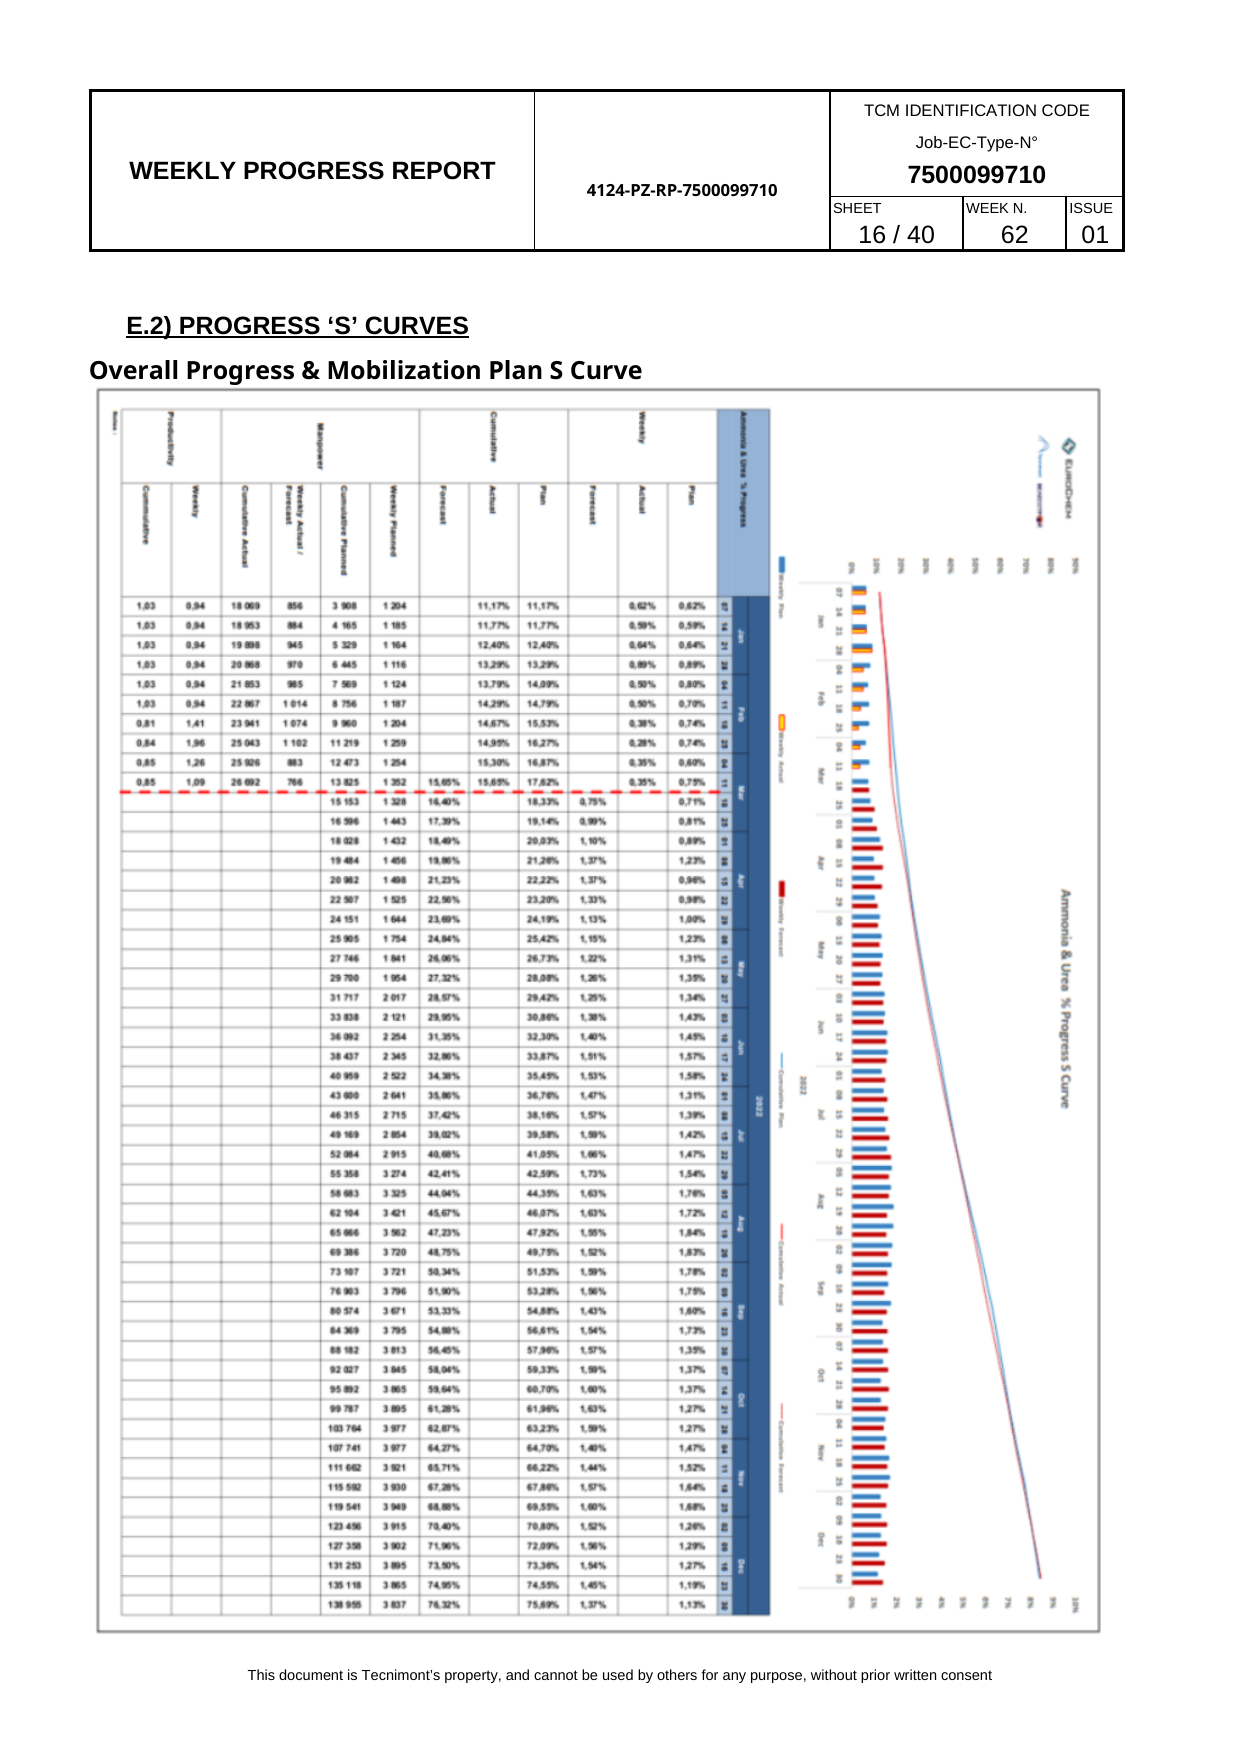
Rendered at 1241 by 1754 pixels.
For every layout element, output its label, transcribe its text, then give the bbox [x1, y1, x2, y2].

picture [95, 388, 1102, 1635]
text Overall Progress & Mobilization Plan S Curve [88, 352, 1152, 387]
subtitle E.2) PROGRESS ‘S’ CURVES [126, 311, 1182, 340]
